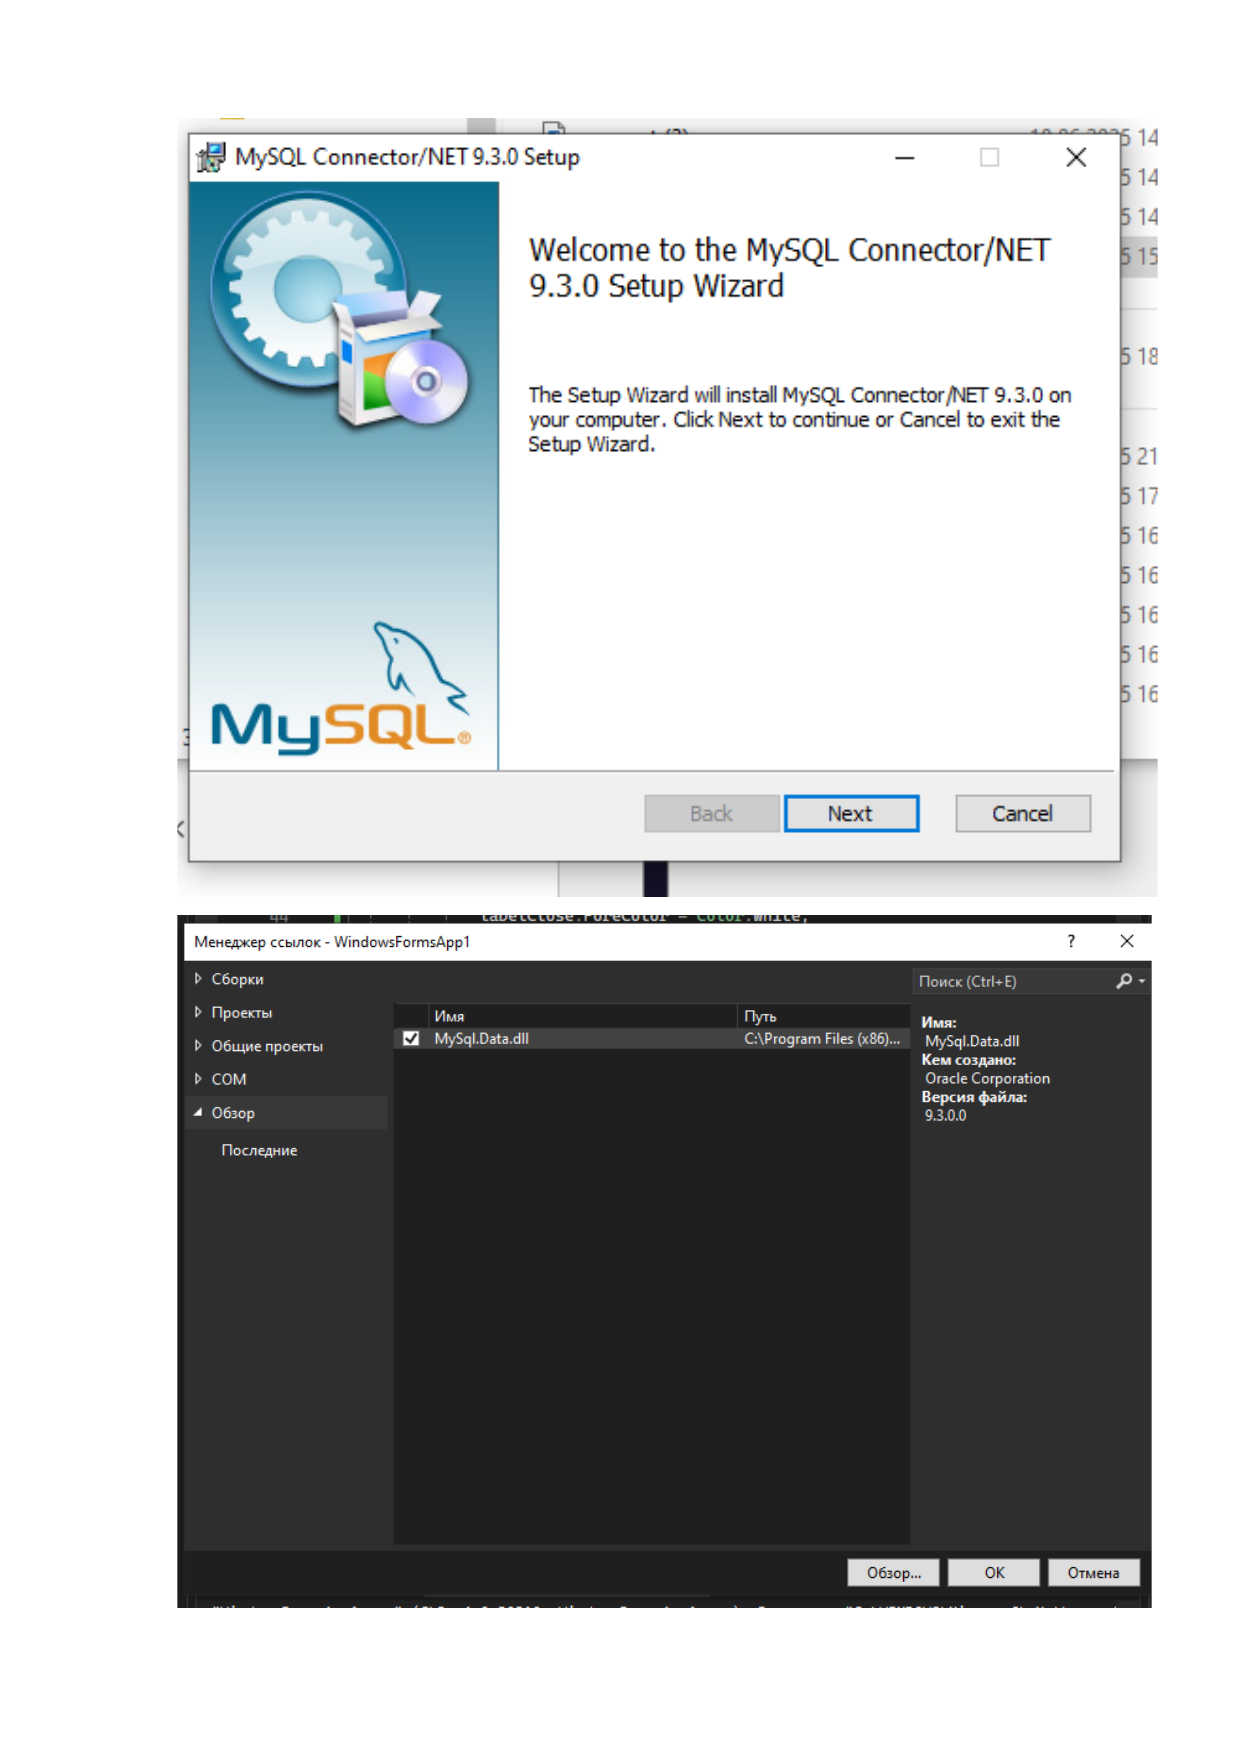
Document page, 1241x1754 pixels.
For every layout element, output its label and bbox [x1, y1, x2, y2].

picture [177, 118, 1158, 897]
picture [177, 915, 1152, 1608]
